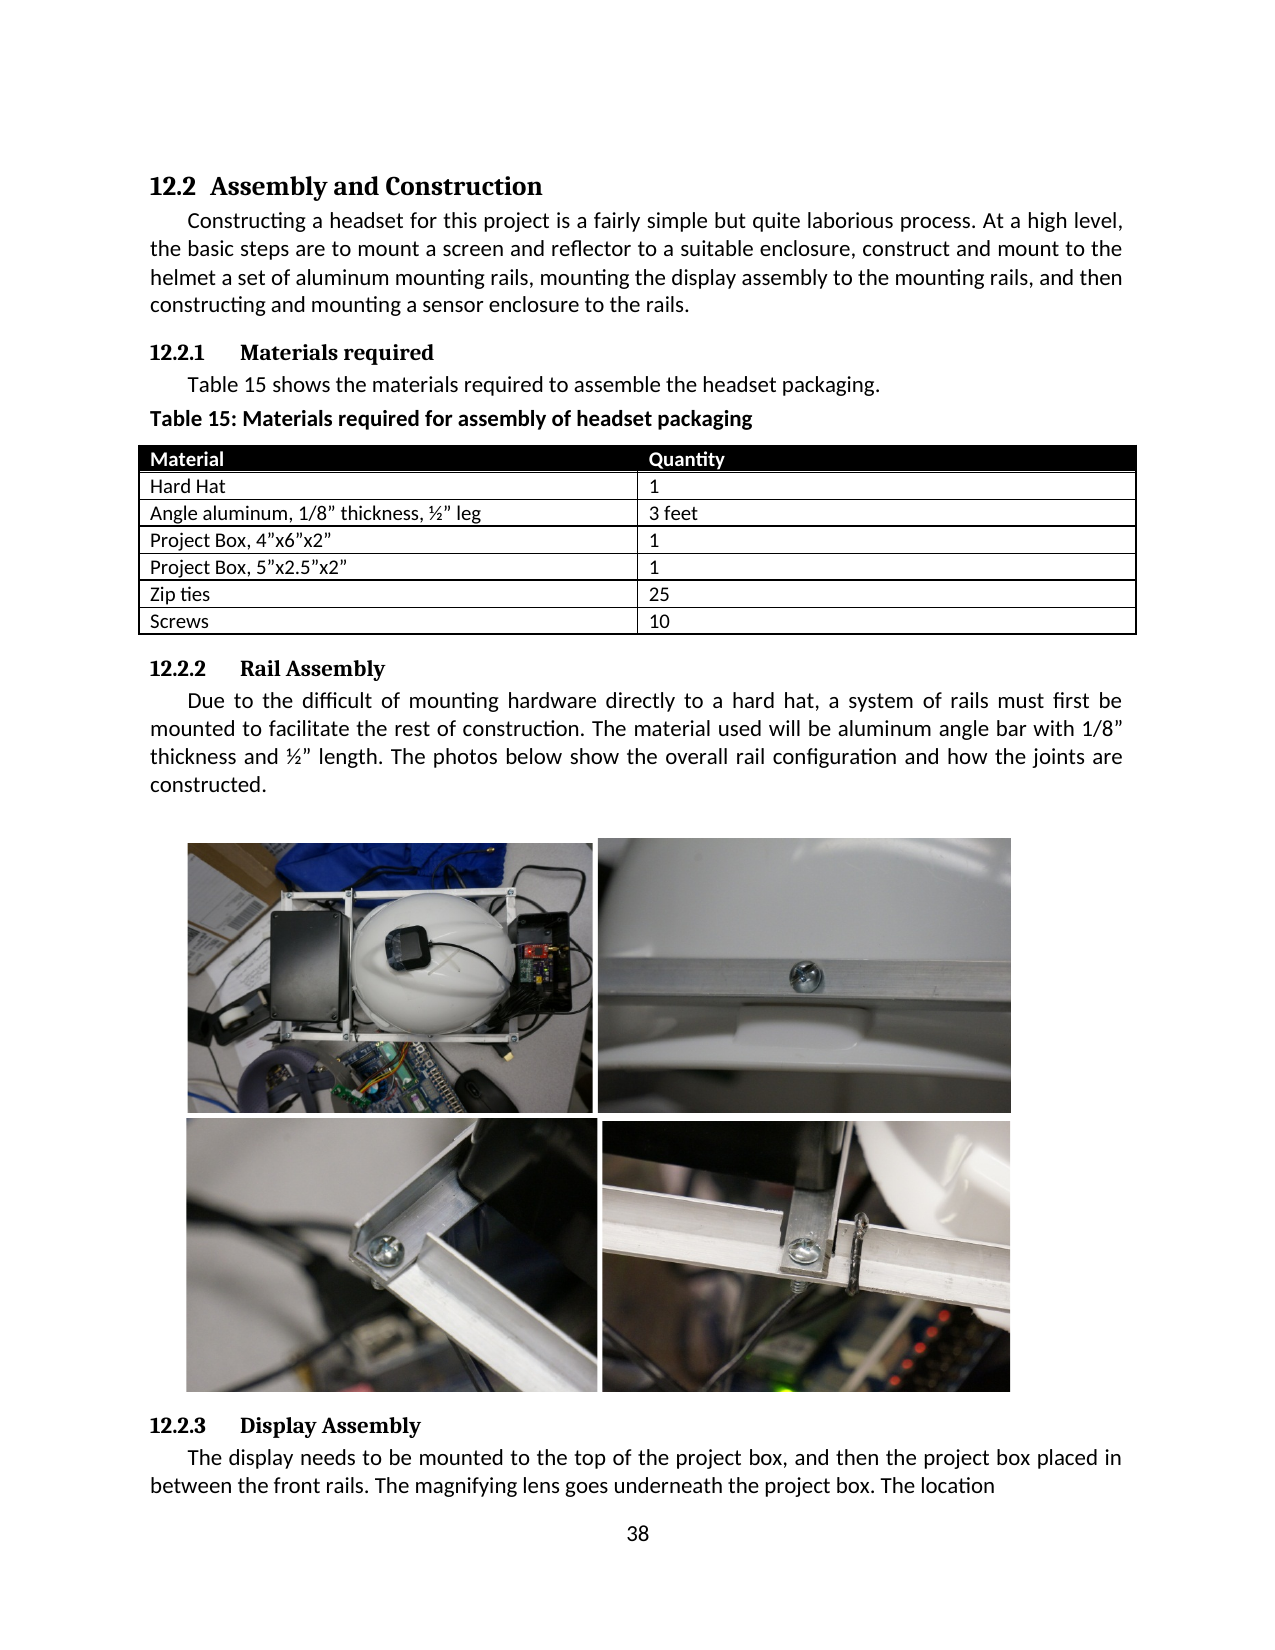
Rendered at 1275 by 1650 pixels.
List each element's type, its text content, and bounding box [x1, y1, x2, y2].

text Due to the difficult of mounting hardware directly to a hard hat, a system of rails must first be mounted to facilitate the rest of construction. The material used will be aluminum angle bar with 1/8” thickness and ½” length. The photos below show the overall rail configuration and how the joints are constructed. [150, 686, 1125, 798]
table_cell Zip ties [140, 581, 637, 606]
picture [602, 1121, 1011, 1392]
table_cell 25 [638, 581, 1135, 606]
table_cell Project Box, 5”x2.5”x2” [140, 554, 637, 579]
table_cell 1 [638, 527, 1135, 552]
table_cell 1 [638, 473, 1135, 498]
table_cell 1 [638, 554, 1135, 579]
text Table 15 shows the materials required to assemble the headset packaging. [150, 370, 1125, 398]
picture [597, 838, 1011, 1113]
subtitle Display Assembly [150, 1413, 1125, 1439]
table_cell Angle aluminum, 1/8” thickness, ½” leg [140, 500, 637, 525]
table_cell 3 feet [638, 500, 1135, 525]
text The display needs to be mounted to the top of the project box, and then the project box placed in between the front rails. The magnifying lens goes underneath the project box. The location [150, 1443, 1125, 1499]
table_header Quantity [638, 446, 1135, 471]
text Constructing a headset for this project is a fairly simple but quite laborious process. At a high level, the basic steps are to mount a screen and reflector to a suitable enclosure, construct and mount to the helmet a set of aluminum mounting rails, mounting the display assembly to the mounting rails, and then constructing and mounting a sensor enclosure to the rails. [150, 207, 1125, 319]
subtitle Assembly and Construction [150, 171, 1125, 202]
table_cell 10 [638, 608, 1135, 633]
table_header Material [140, 446, 637, 471]
subtitle Rail Assembly [150, 656, 1125, 682]
table_cell Screws [140, 608, 637, 633]
table_cell Project Box, 4”x6”x2” [140, 527, 637, 552]
picture [187, 843, 593, 1113]
picture [186, 1118, 598, 1392]
subtitle Materials required [150, 339, 1125, 366]
table_cell Hard Hat [140, 473, 637, 498]
